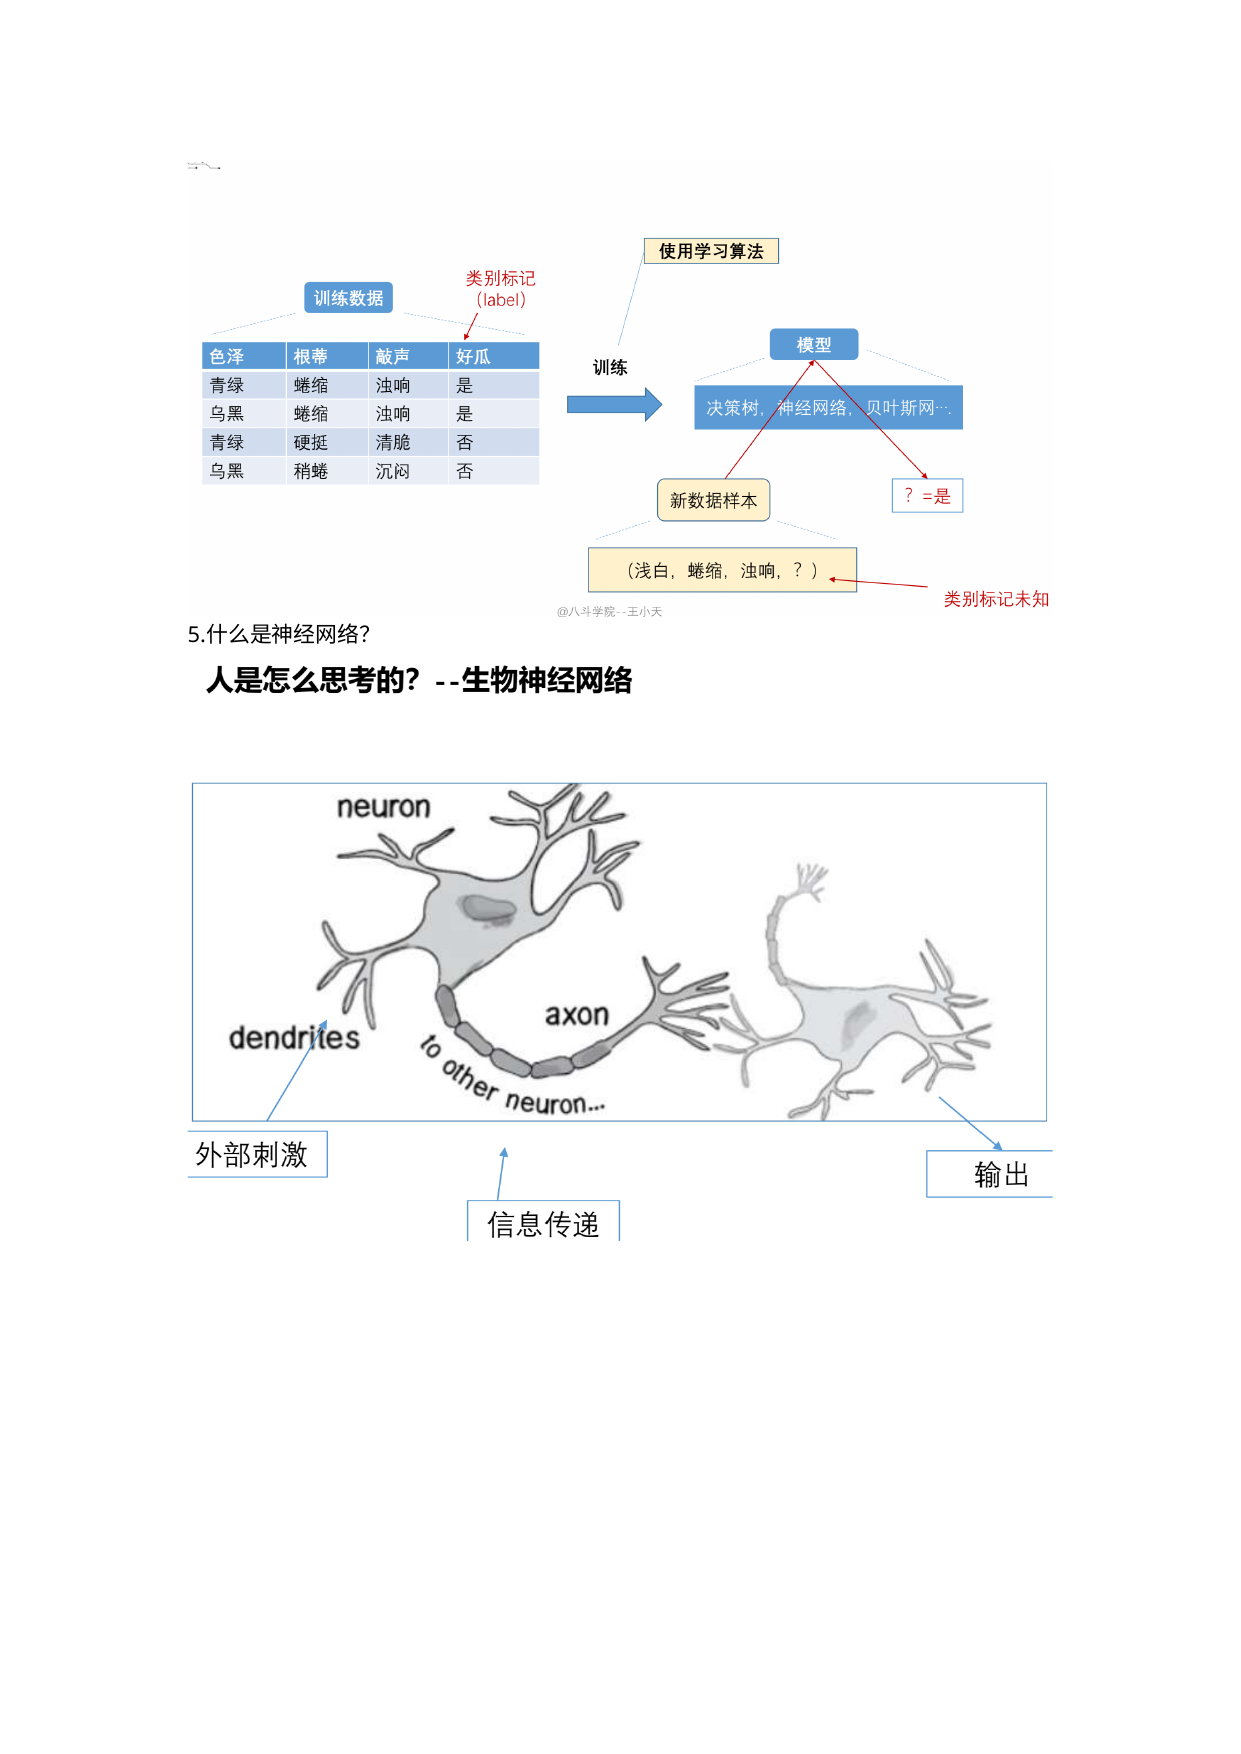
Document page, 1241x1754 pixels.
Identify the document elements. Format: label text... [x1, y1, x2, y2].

picture [187, 162, 1053, 617]
picture [187, 649, 1053, 1241]
text 5.什么是神经网络？ [187, 617, 1053, 649]
